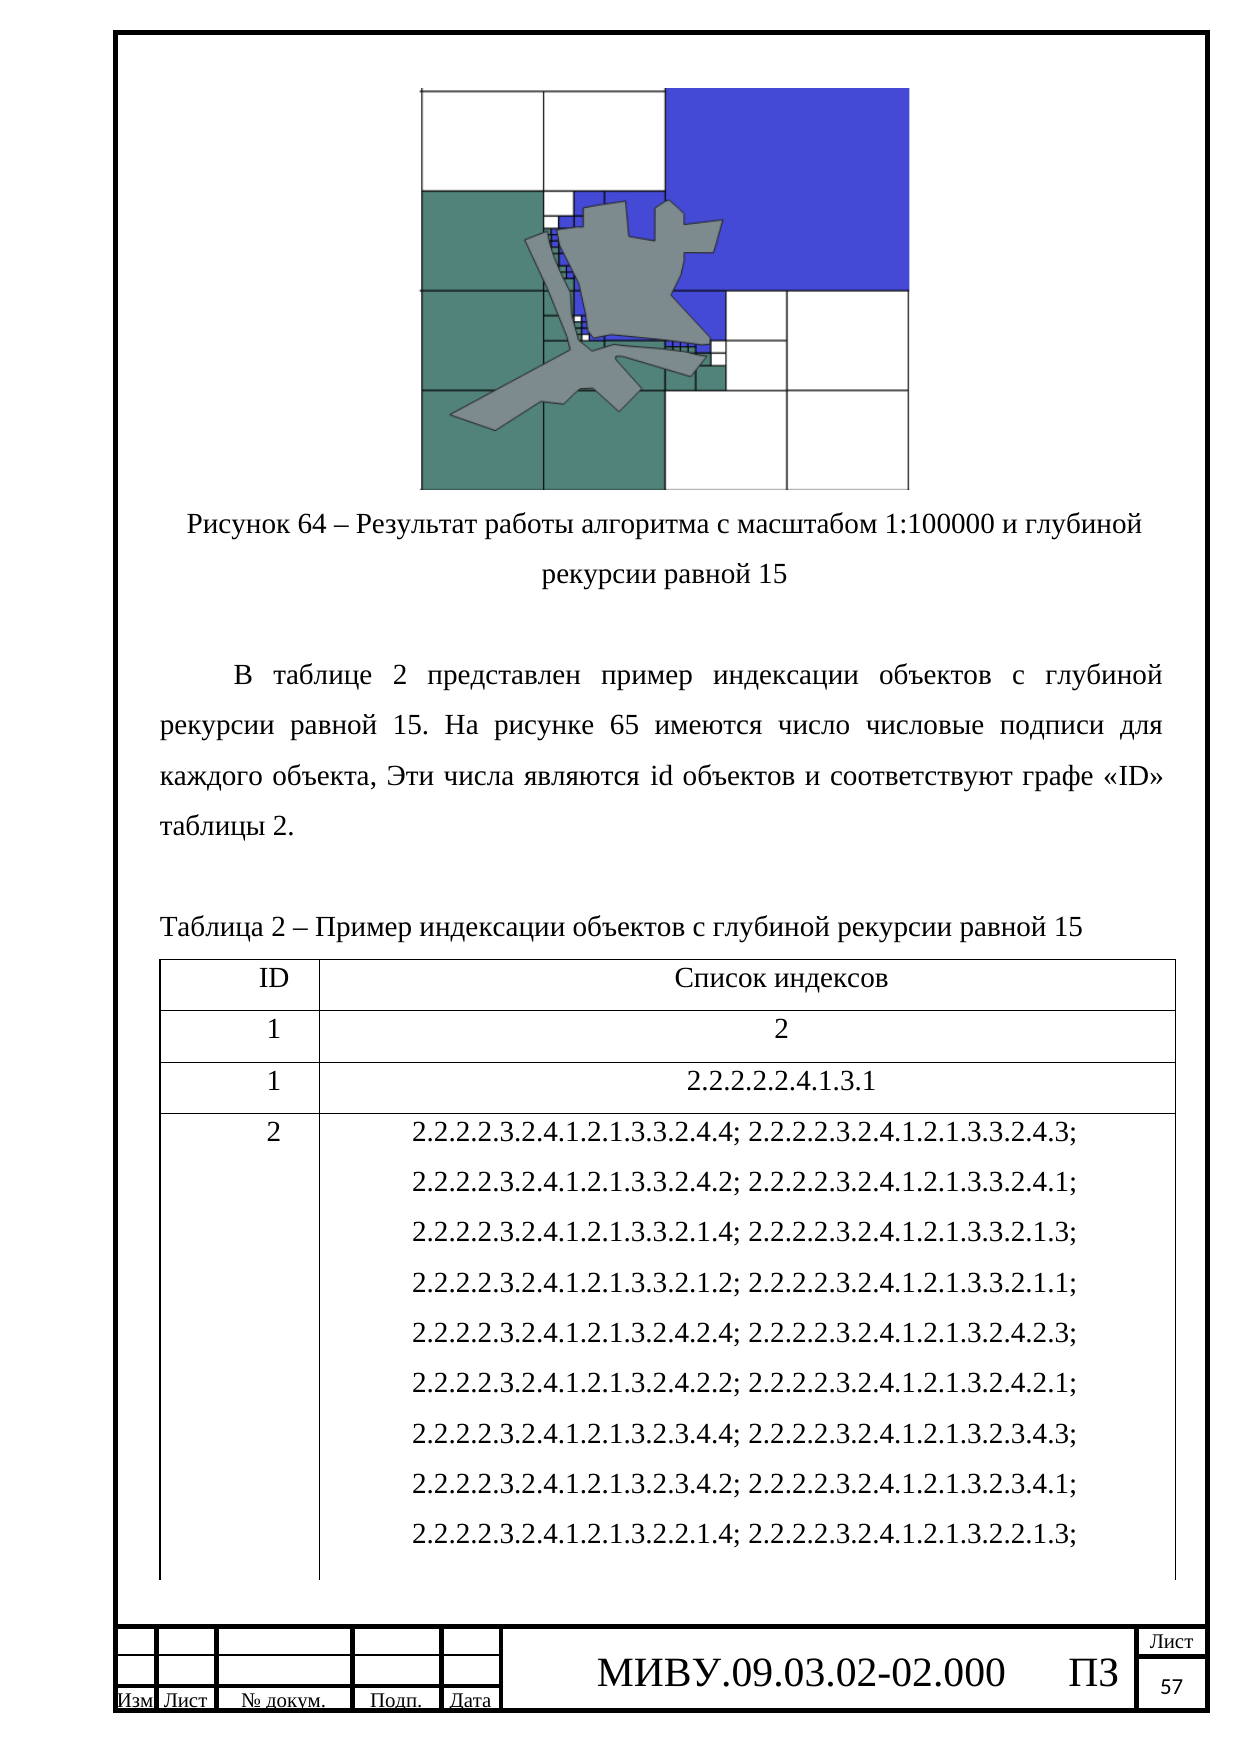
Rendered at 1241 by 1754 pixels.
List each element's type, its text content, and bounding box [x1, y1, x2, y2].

table_header ID [161, 960, 319, 1010]
text Таблица 2 – Пример индексации объектов с глубиной рекурсии равной 15 [159, 909, 1163, 942]
table_cell 2.2.2.2.3.2.4.1.2.1.3.3.2.4.4; 2.2.2.2.3.2.4.1.2.1.3.3.2.4.3; 2.2.2.2.3.2.4.1.2.1.3.3.2.4.2; 2.2.2.2.3.2.4.1.2.1.3.3.2.4.1; 2.2.2.2.3.2.4.1.2.1.3.3.2.1.4; 2.2.2.2.3.2.4.1.2.1.3.3.2.1.3; 2.2.2.2.3.2.4.1.2.1.3.3.2.1.2; 2.2.2.2.3.2.4.1.2.1.3.3.2.1.1; 2.2.2.2.3.2.4.1.2.1.3.2.4.2.4; 2.2.2.2.3.2.4.1.2.1.3.2.4.2.3; 2.2.2.2.3.2.4.1.2.1.3.2.4.2.2; 2.2.2.2.3.2.4.1.2.1.3.2.4.2.1; 2.2.2.2.3.2.4.1.2.1.3.2.3.4.4; 2.2.2.2.3.2.4.1.2.1.3.2.3.4.3; 2.2.2.2.3.2.4.1.2.1.3.2.3.4.2; 2.2.2.2.3.2.4.1.2.1.3.2.3.4.1; 2.2.2.2.3.2.4.1.2.1.3.2.2.1.4; 2.2.2.2.3.2.4.1.2.1.3.2.2.1.3; [320, 1114, 1175, 1580]
table_cell 1 [161, 1011, 319, 1062]
table_cell 2 [161, 1114, 319, 1580]
table_cell 2 [320, 1011, 1175, 1062]
table_cell 1 [161, 1063, 319, 1113]
table_header Список индексов [320, 960, 1175, 1010]
picture [419, 88, 910, 490]
table_cell 2.2.2.2.2.4.1.3.1 [320, 1063, 1175, 1113]
text В таблице 2 представлен пример индексации объектов с глубиной рекурсии равной 15. На рисунке 65 имеются число числовые подписи для каждого объекта, Эти числа являются id объектов и соответствуют графе «ID» таблицы 2. [159, 657, 1163, 842]
text Рисунок 64 – Результат работы алгоритма с масштабом 1:100000 и глубиной рекурсии равной 15 [159, 506, 1169, 590]
